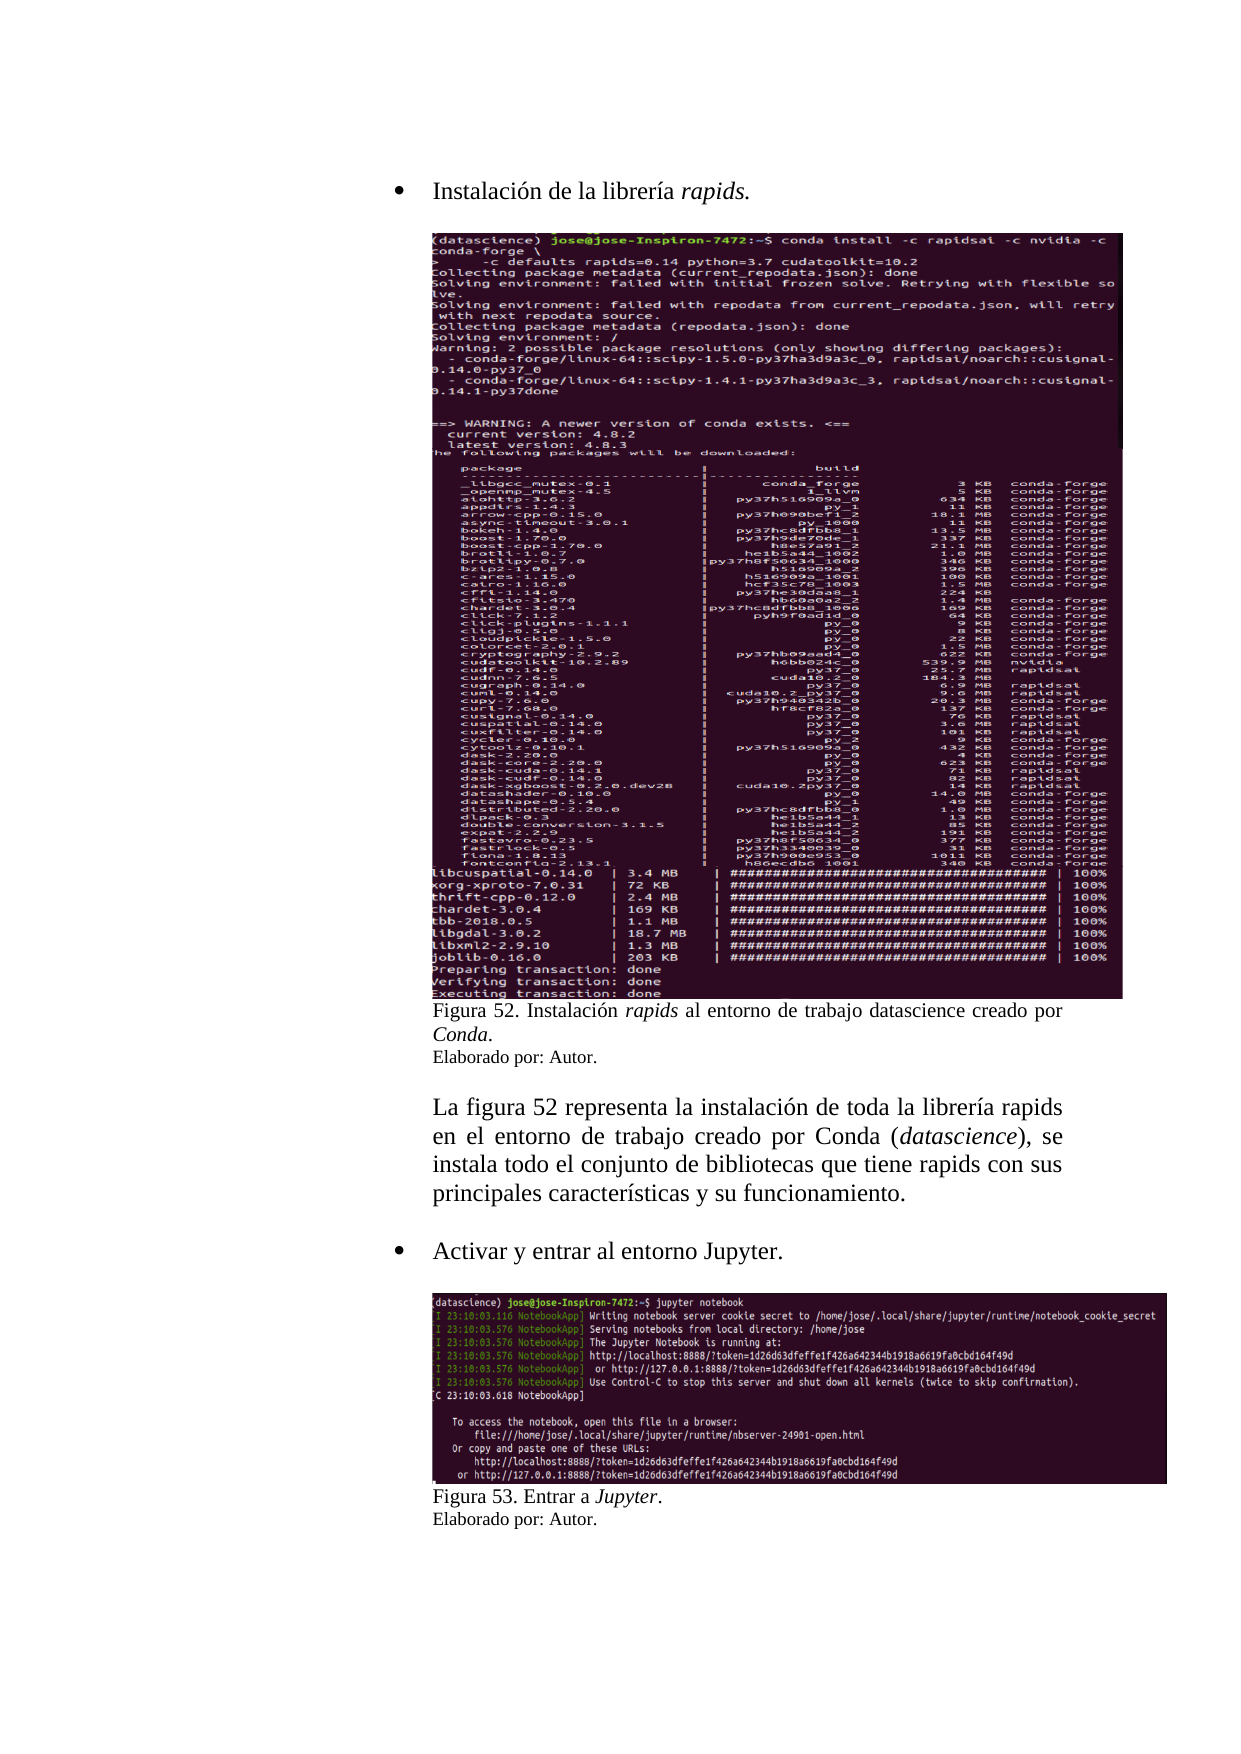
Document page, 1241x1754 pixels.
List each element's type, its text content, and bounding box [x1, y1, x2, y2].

list La figura 52 representa la instalación de toda la librería rapids en el entorno de trabajo creado por Conda (datascience), se instala todo el conjunto de bibliotecas que tiene rapids con sus principales características y su funcionamiento. [432, 1092, 1063, 1207]
list Activar y entrar al entorno Jupyter. [395, 1236, 1063, 1264]
list Figura 53. Entrar a Jupyter. [432, 1484, 1063, 1508]
picture [432, 233, 1123, 999]
picture [432, 1293, 1167, 1484]
list Figura 52. Instalación rapids al entorno de trabajo datascience creado por Conda. [432, 999, 1063, 1046]
list Instalación de la librería rapids. [395, 176, 1063, 205]
list Elaborado por: Autor. [432, 1508, 1063, 1530]
list Elaborado por: Autor. [432, 1046, 1063, 1068]
